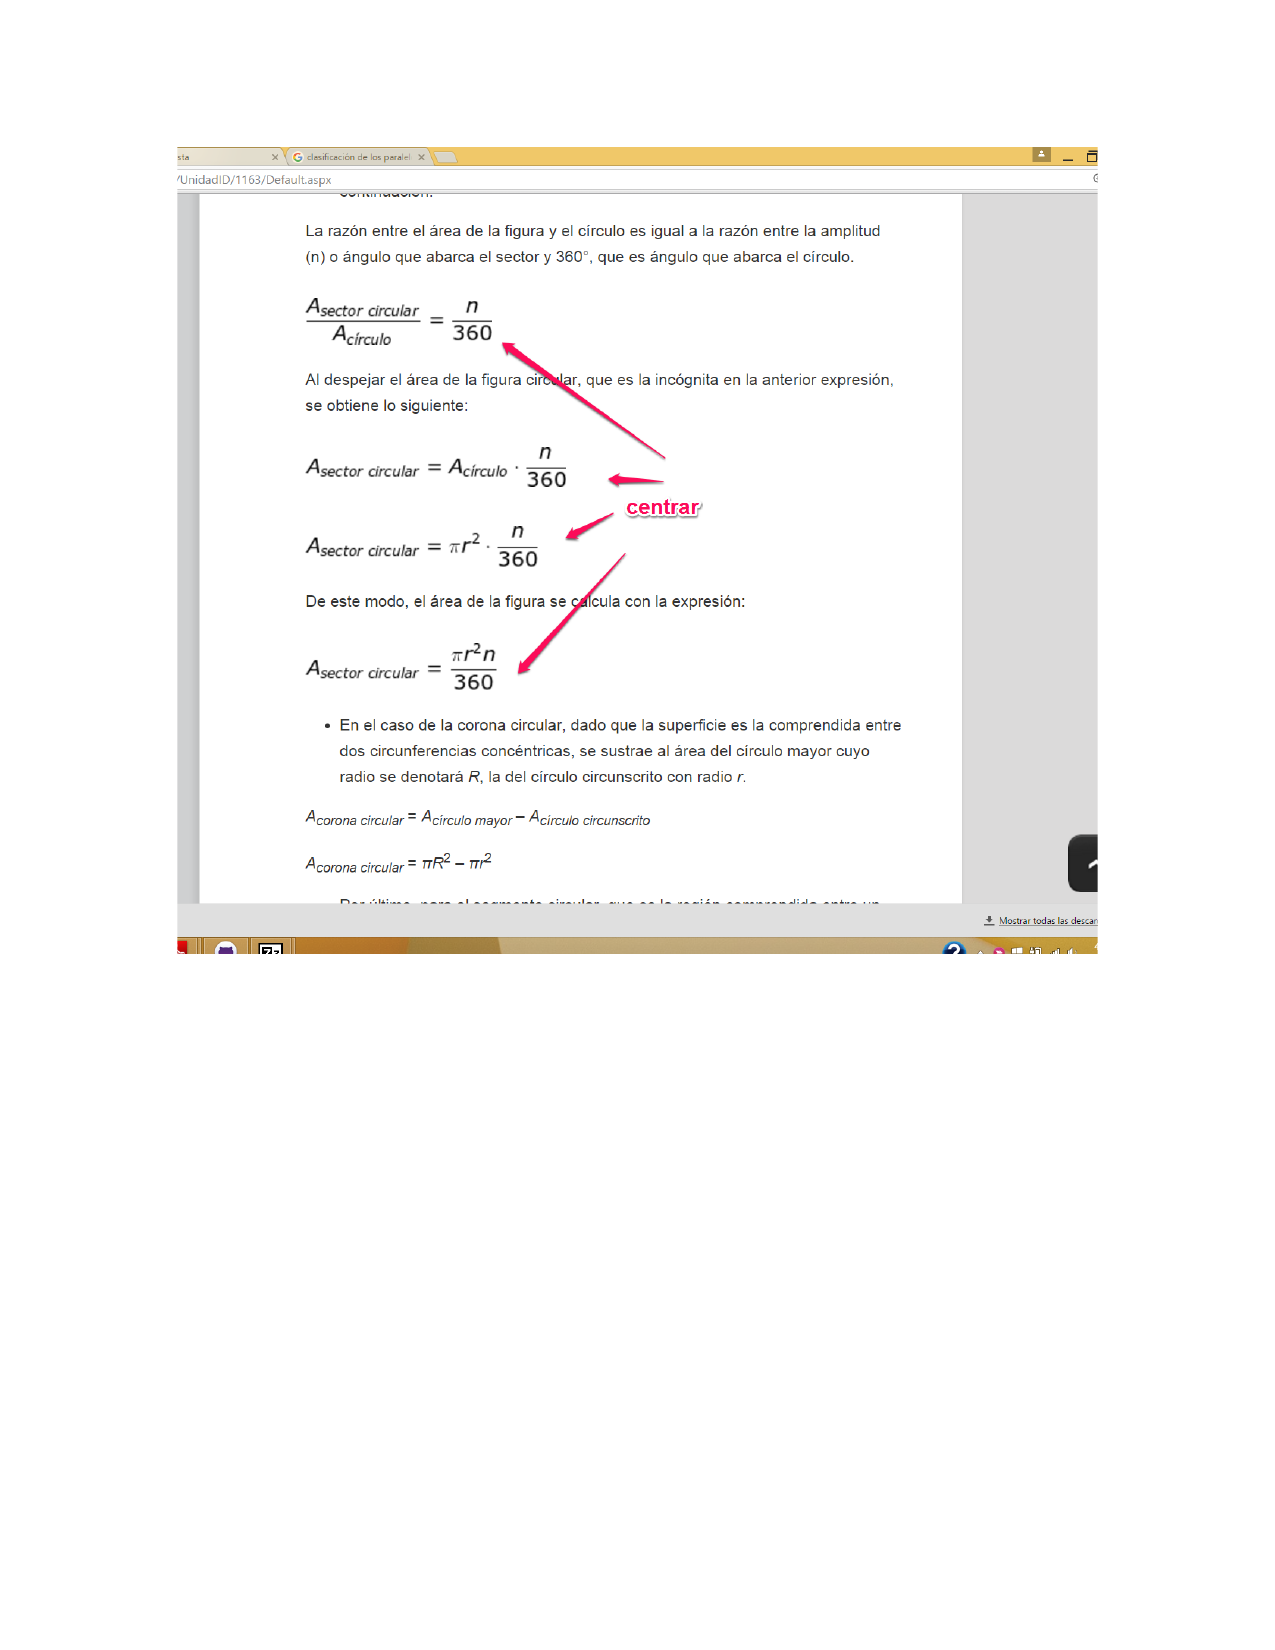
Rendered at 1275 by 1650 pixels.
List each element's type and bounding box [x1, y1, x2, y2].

picture [177, 147, 1098, 954]
